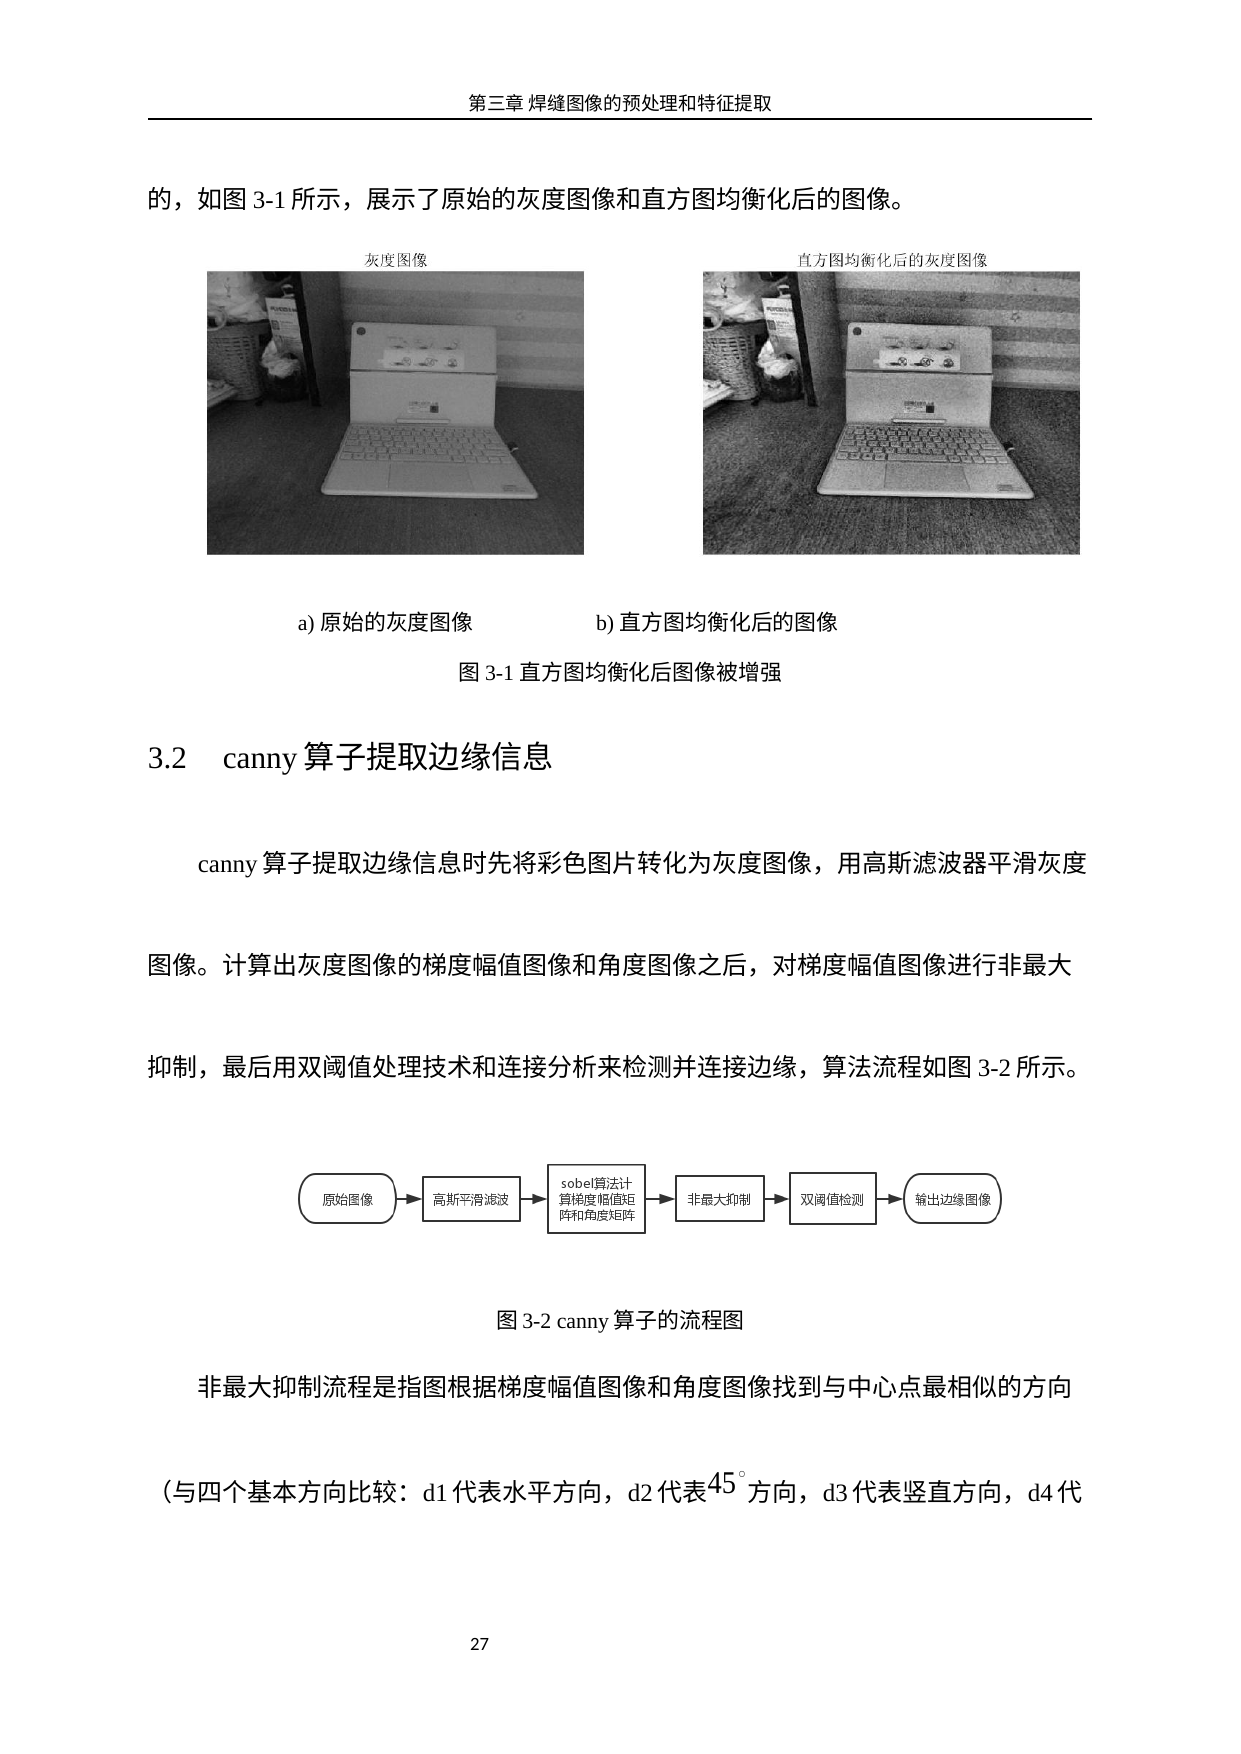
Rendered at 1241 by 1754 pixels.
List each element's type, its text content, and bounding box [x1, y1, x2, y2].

picture [204, 250, 1086, 561]
text a) 原始的灰度图像 b) 直方图均衡化后的图像 [148, 604, 1092, 638]
subtitle canny算子提取边缘信息 [148, 720, 1092, 788]
text 图3-2 canny算子的流程图 [148, 1302, 1092, 1336]
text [148, 164, 1092, 232]
text 图3-1 直方图均衡化后图像被增强 [148, 654, 1092, 688]
picture [252, 1117, 1032, 1264]
text canny算子提取边缘信息时先将彩色图片转化为灰度图像，用高斯滤波器平滑灰度图像。计算出灰度图像的梯度幅值图像和角度图像之后，对梯度幅值图像进行非最大抑制，最后用双阈值处理技术和连接分析来检测并连接边缘，算法流程如图3-2所示。 [148, 828, 1092, 1099]
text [148, 1352, 1092, 1521]
